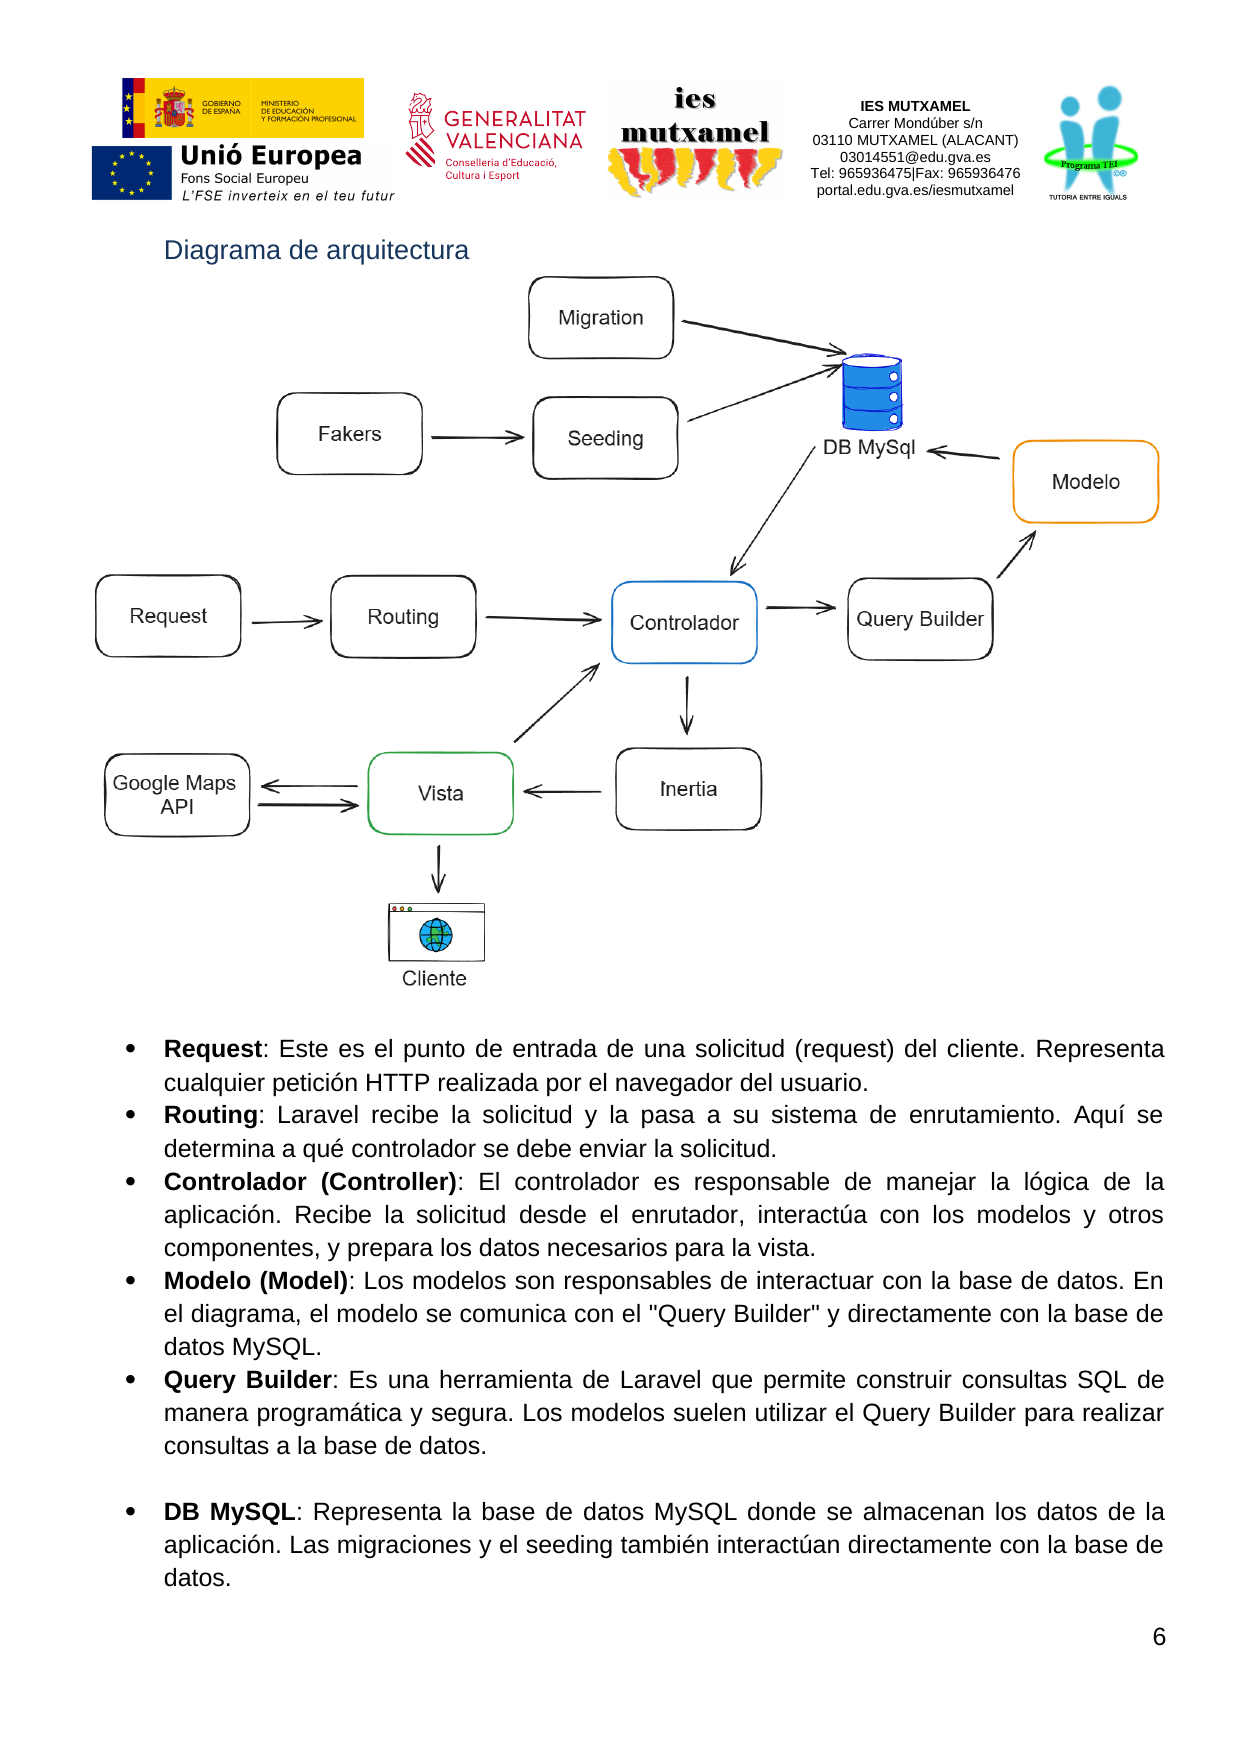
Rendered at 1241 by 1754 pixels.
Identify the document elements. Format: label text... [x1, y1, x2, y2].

picture [1042, 82, 1140, 201]
list Modelo (Model): Los modelos son responsables de interactuar con la base de datos. En el diagrama, el modelo se comunica con el "Query Builder" y directamente con la base de datos MySQL. [126, 1266, 1166, 1361]
list DB MySQL: Representa la base de datos MySQL donde se almacenan los datos de la aplicación. Las migraciones y el seeding también interactúan directamente con la base de datos. [126, 1497, 1166, 1592]
picture [405, 92, 586, 181]
picture [91, 142, 395, 202]
list Controlador (Controller): El controlador es responsable de manejar la lógica de la aplicación. Recibe la solicitud desde el enrutador, interactúa con los modelos y otros componentes, y prepara los datos necesarios para la vista. [126, 1167, 1166, 1262]
picture [606, 82, 785, 201]
picture [122, 78, 364, 138]
subtitle Diagrama de arquitectura [89, 234, 1166, 265]
list Request: Este es el punto de entrada de una solicitud (request) del cliente. Representa cualquier petición HTTP realizada por el navegador del usuario. [126, 1034, 1166, 1096]
list Query Builder: Es una herramienta de Laravel que permite construir consultas SQL de manera programática y segura. Los modelos suelen utilizar el Query Builder para realizar consultas a la base de datos. [126, 1365, 1166, 1460]
picture [88, 269, 1165, 997]
list Routing: Laravel recibe la solicitud y la pasa a su sistema de enrutamiento. Aquí se determina a qué controlador se debe enviar la solicitud. [126, 1101, 1166, 1162]
